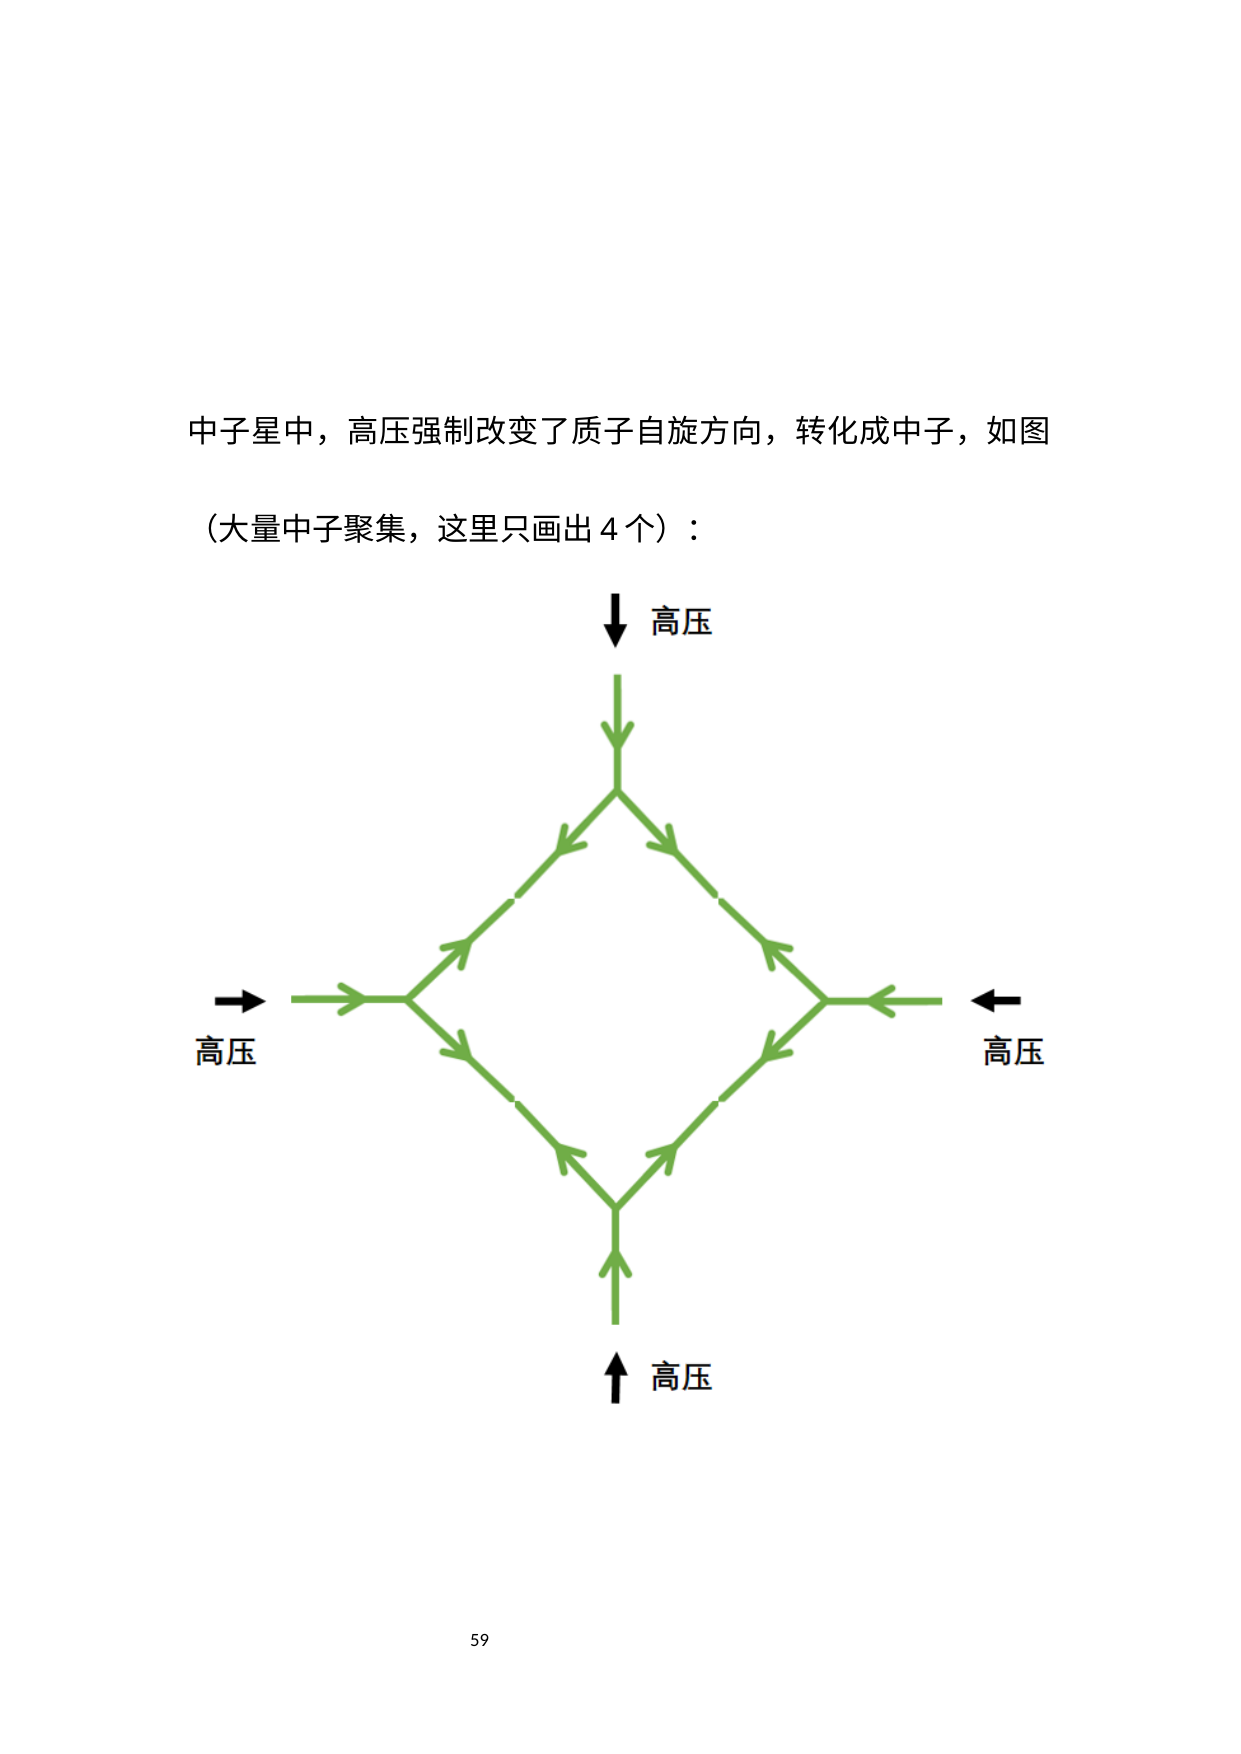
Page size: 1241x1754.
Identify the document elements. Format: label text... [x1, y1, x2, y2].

list 中子星中，高压强制改变了质子自旋方向，转化成中子，如图（大量中子聚集，这里只画出4个）： [187, 397, 1053, 559]
picture [187, 581, 1053, 1419]
